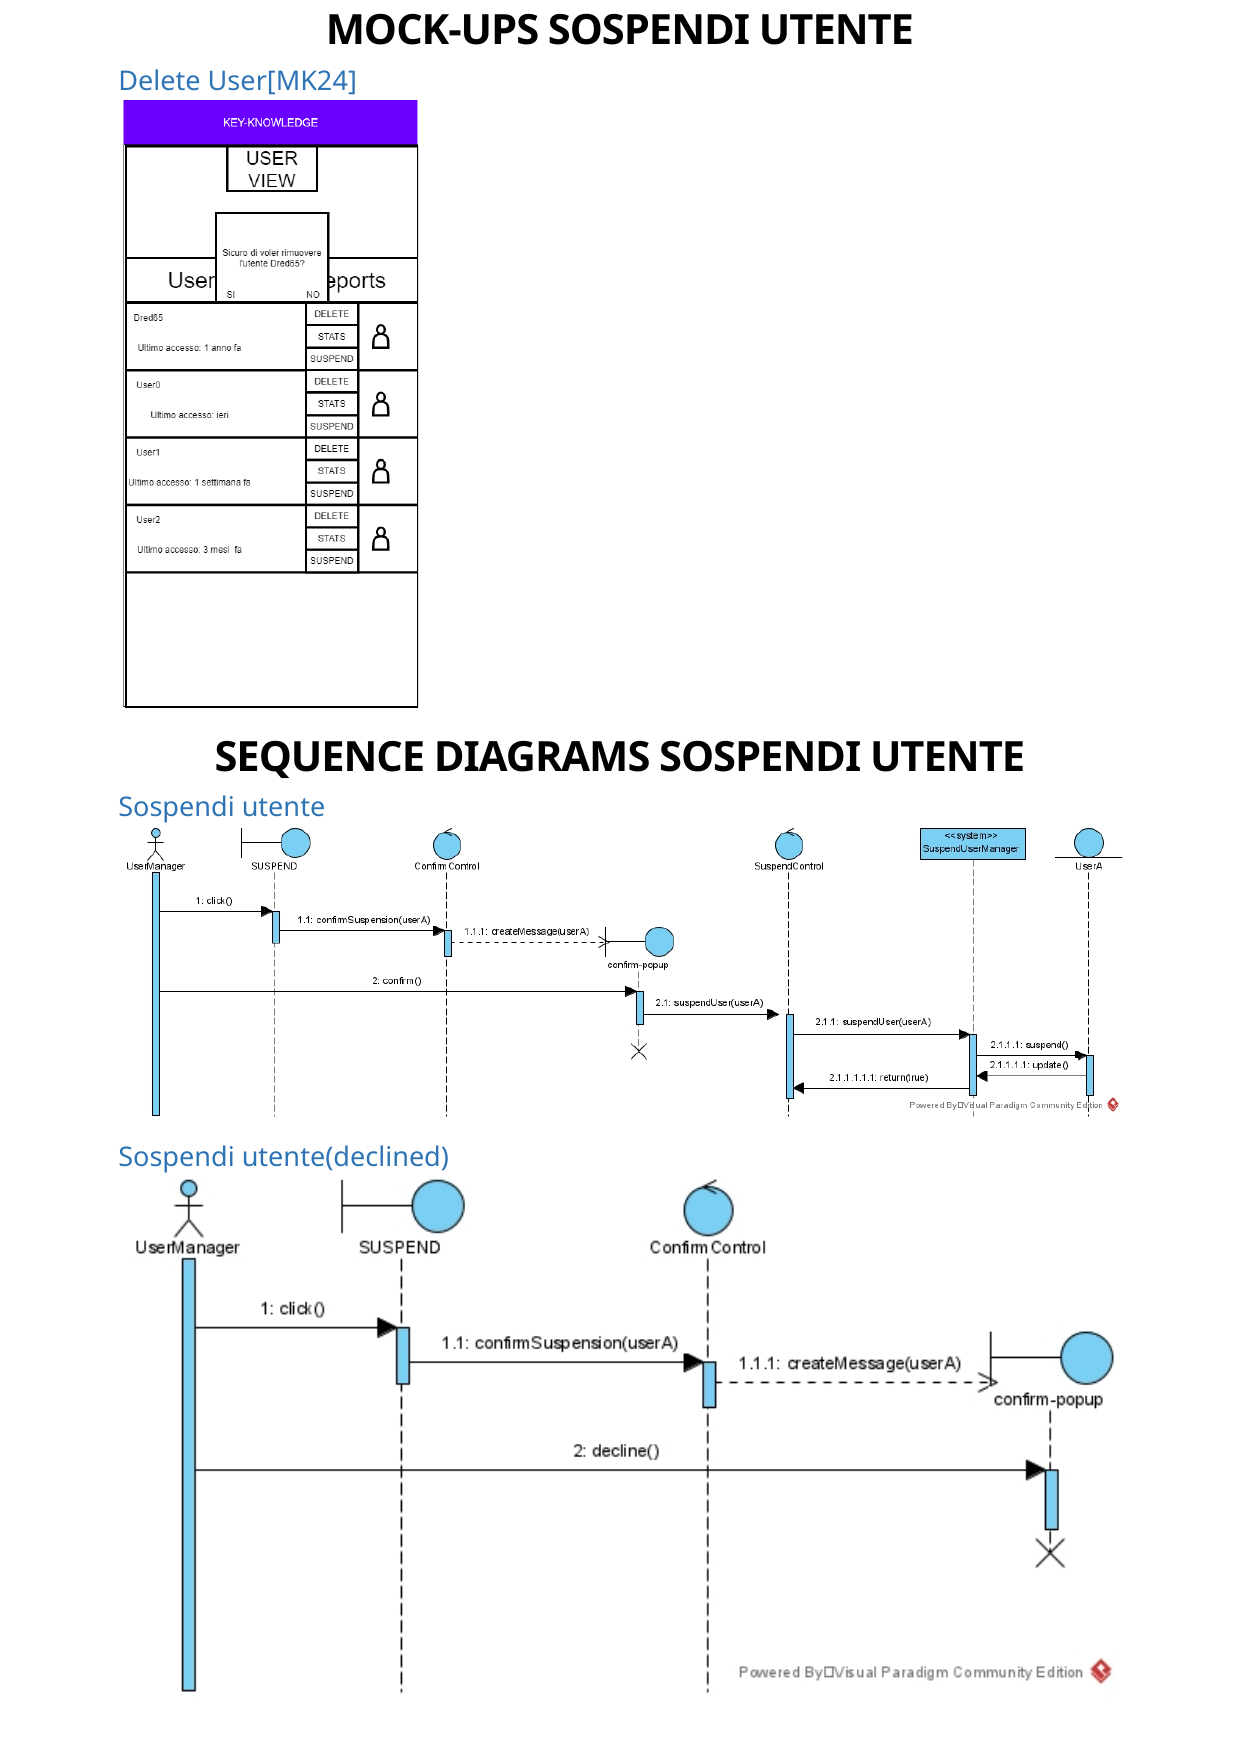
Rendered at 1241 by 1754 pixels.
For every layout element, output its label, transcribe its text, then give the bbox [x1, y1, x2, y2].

picture [118, 827, 1123, 1119]
picture [118, 100, 419, 708]
subtitle Sospendi utente [118, 787, 1122, 824]
title SEQUENCE DIAGRAMS SOSPENDI UTENTE [118, 726, 1122, 783]
subtitle Delete User[MK24] [118, 61, 1122, 98]
title MOCK-UPS SOSPENDI UTENTE [118, 0, 1122, 57]
subtitle Sospendi utente(declined) [118, 1138, 1122, 1174]
picture [118, 1177, 1120, 1698]
